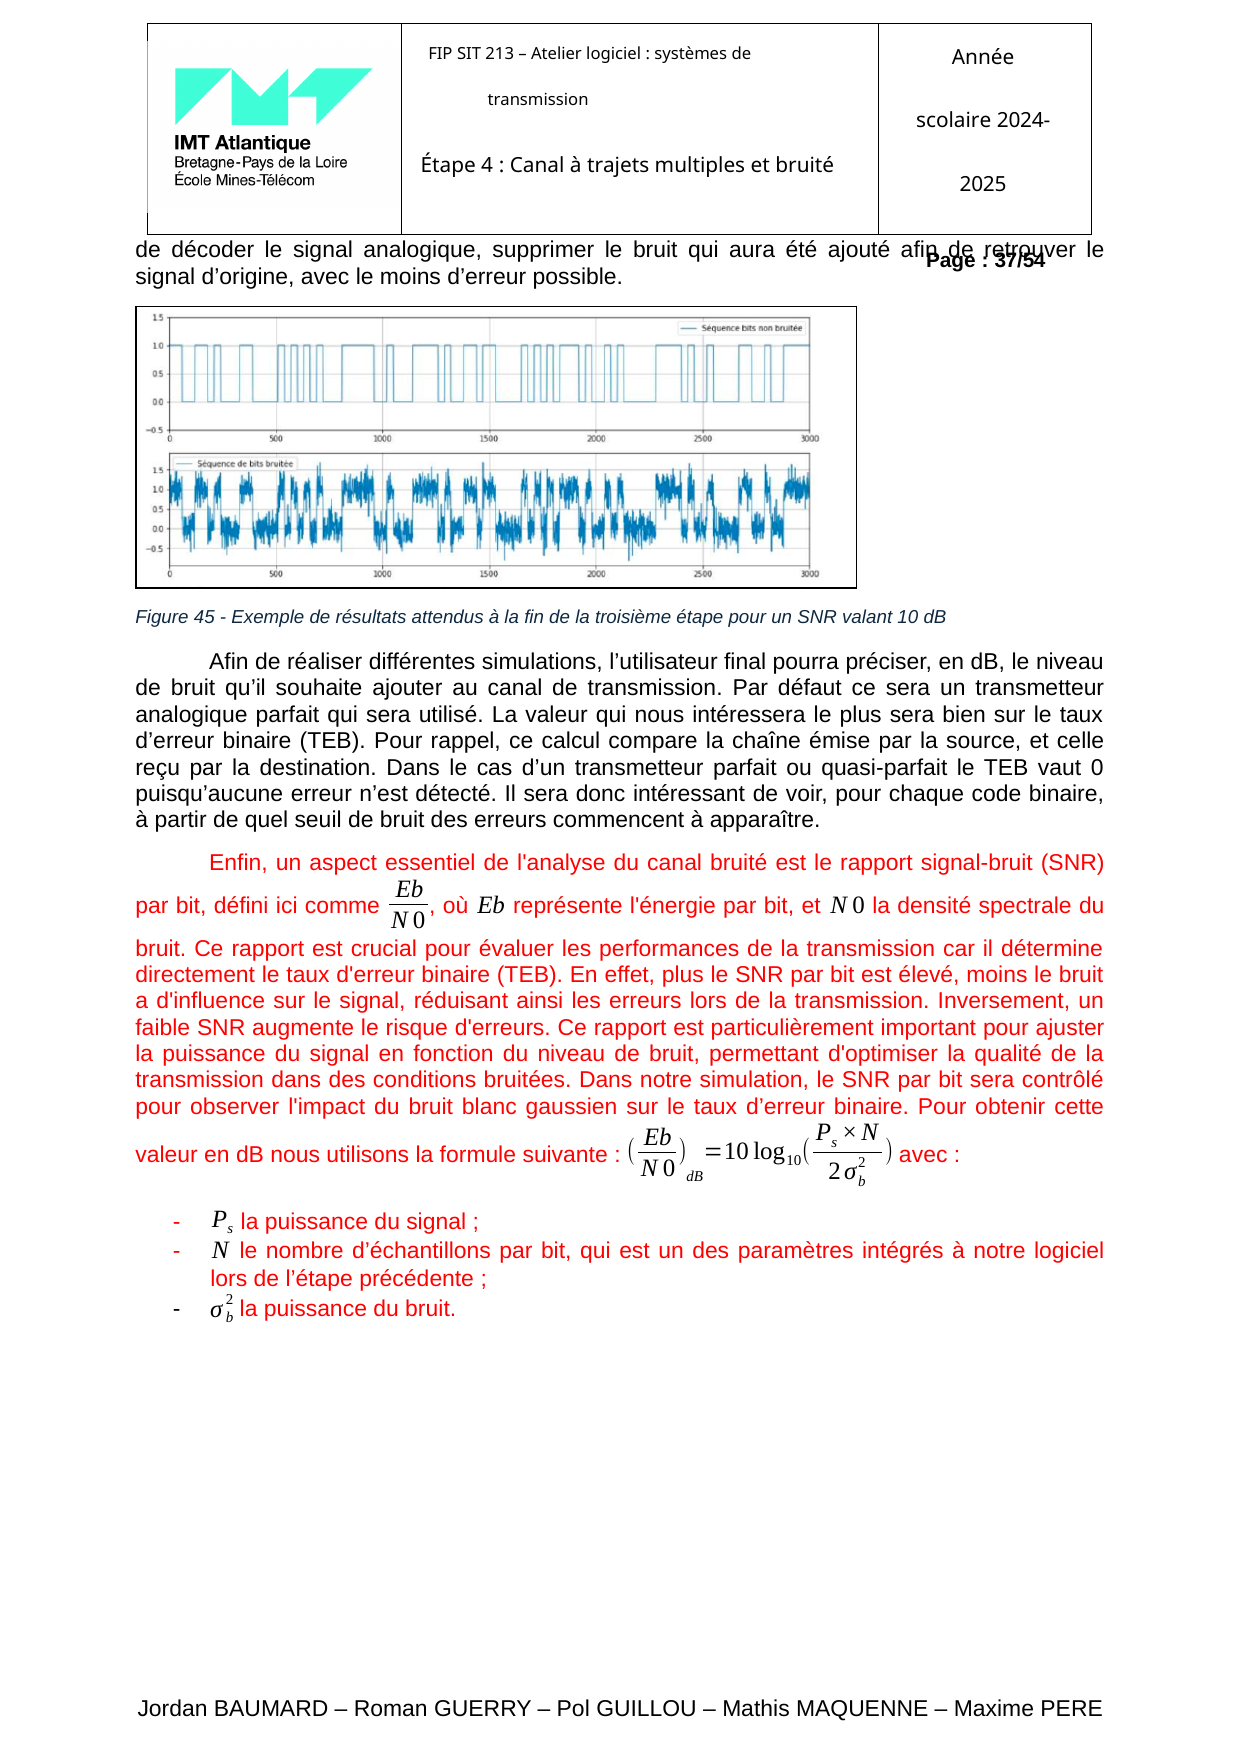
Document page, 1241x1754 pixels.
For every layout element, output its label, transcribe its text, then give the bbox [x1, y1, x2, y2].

text Enfin, un aspect essentiel de l'analyse du canal bruité est le rapport signal-bruit (SNR) par bit, défini ici comme , où représente l'énergie par bit, et la densité spectrale du bruit. Ce rapport est crucial pour évaluer les performances de la transmission car il détermine directement le taux d'erreur binaire (TEB). En effet, plus le SNR par bit est élevé, moins le bruit a d'influence sur le signal, réduisant ainsi les erreurs lors de la transmission. Inversement, un faible SNR augmente le risque d'erreurs. Ce rapport est particulièrement important pour ajuster la puissance du signal en fonction du niveau de bruit, permettant d'optimiser la qualité de la transmission dans des conditions bruitées. Dans notre simulation, le SNR par bit sera contrôlé pour observer l'impact du bruit blanc gaussien sur le taux d’erreur binaire. Pour obtenir cette valeur en dB nous utilisons la formule suivante : avec : [135, 849, 1105, 1189]
list le nombre d’échantillons par bit, qui est un des paramètres intégrés à notre logiciel lors de l’étape précédente ; [173, 1237, 1105, 1291]
picture [137, 307, 856, 587]
text Afin de réaliser différentes simulations, l’utilisateur final pourra préciser, en dB, le niveau de bruit qu’il souhaite ajouter au canal de transmission. Par défaut ce sera un transmetteur analogique parfait qui sera utilisé. La valeur qui nous intéressera le plus sera bien sur le taux d’erreur binaire (TEB). Pour rappel, ce calcul compare la chaîne émise par la source, et celle reçu par la destination. Dans le cas d’un transmetteur parfait ou quasi-parfait le TEB vaut 0 puisqu’aucune erreur n’est détecté. Il sera donc intéressant de voir, pour chaque code binaire, à partir de quel seuil de bruit des erreurs commencent à apparaître. [135, 648, 1105, 832]
text Figure 45 - Exemple de résultats attendus à la fin de la troisième étape pour un SNR valant 10 dB [135, 606, 1105, 627]
list la puissance du signal ; [173, 1206, 1105, 1237]
picture [147, 41, 401, 213]
list la puissance du bruit. [173, 1291, 1105, 1326]
